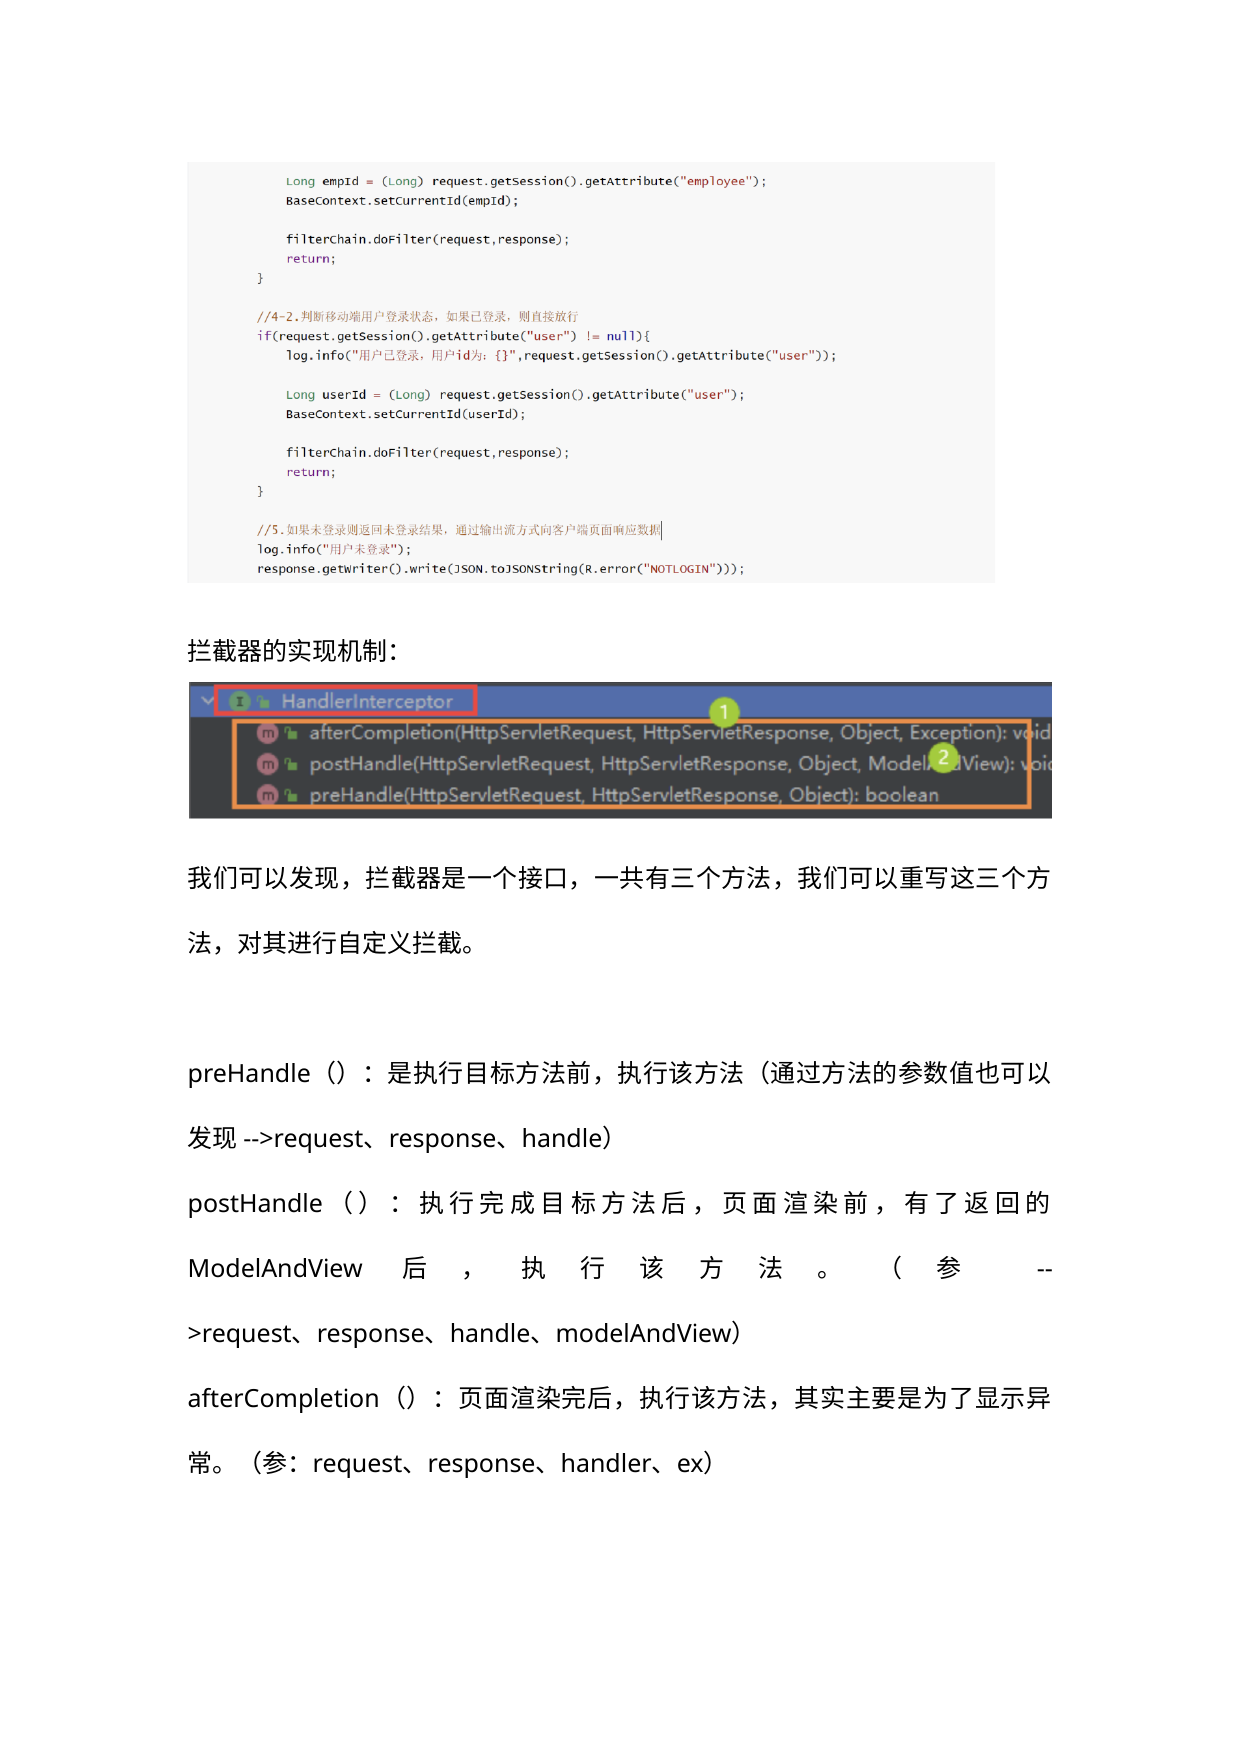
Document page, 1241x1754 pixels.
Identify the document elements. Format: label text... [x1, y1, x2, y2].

text preHandle（）：是执行目标方法前，执行该方法（通过方法的参数值也可以发现 -->request、response、handle） [187, 1039, 1053, 1169]
text 拦截器的实现机制： [187, 617, 1053, 682]
text postHandle（）：执行完成目标方法后，页面渲染前，有了返回的ModelAndView后，执行该方法。（参 -->request、response、handle、modelAndView） [187, 1169, 1053, 1364]
text afterCompletion（）：页面渲染完后，执行该方法，其实主要是为了显示异常。（参：request、response、handler、ex） [187, 1364, 1053, 1494]
picture [187, 682, 1052, 819]
picture [187, 162, 996, 583]
text 我们可以发现，拦截器是一个接口，一共有三个方法，我们可以重写这三个方法，对其进行自定义拦截。 [187, 844, 1053, 974]
